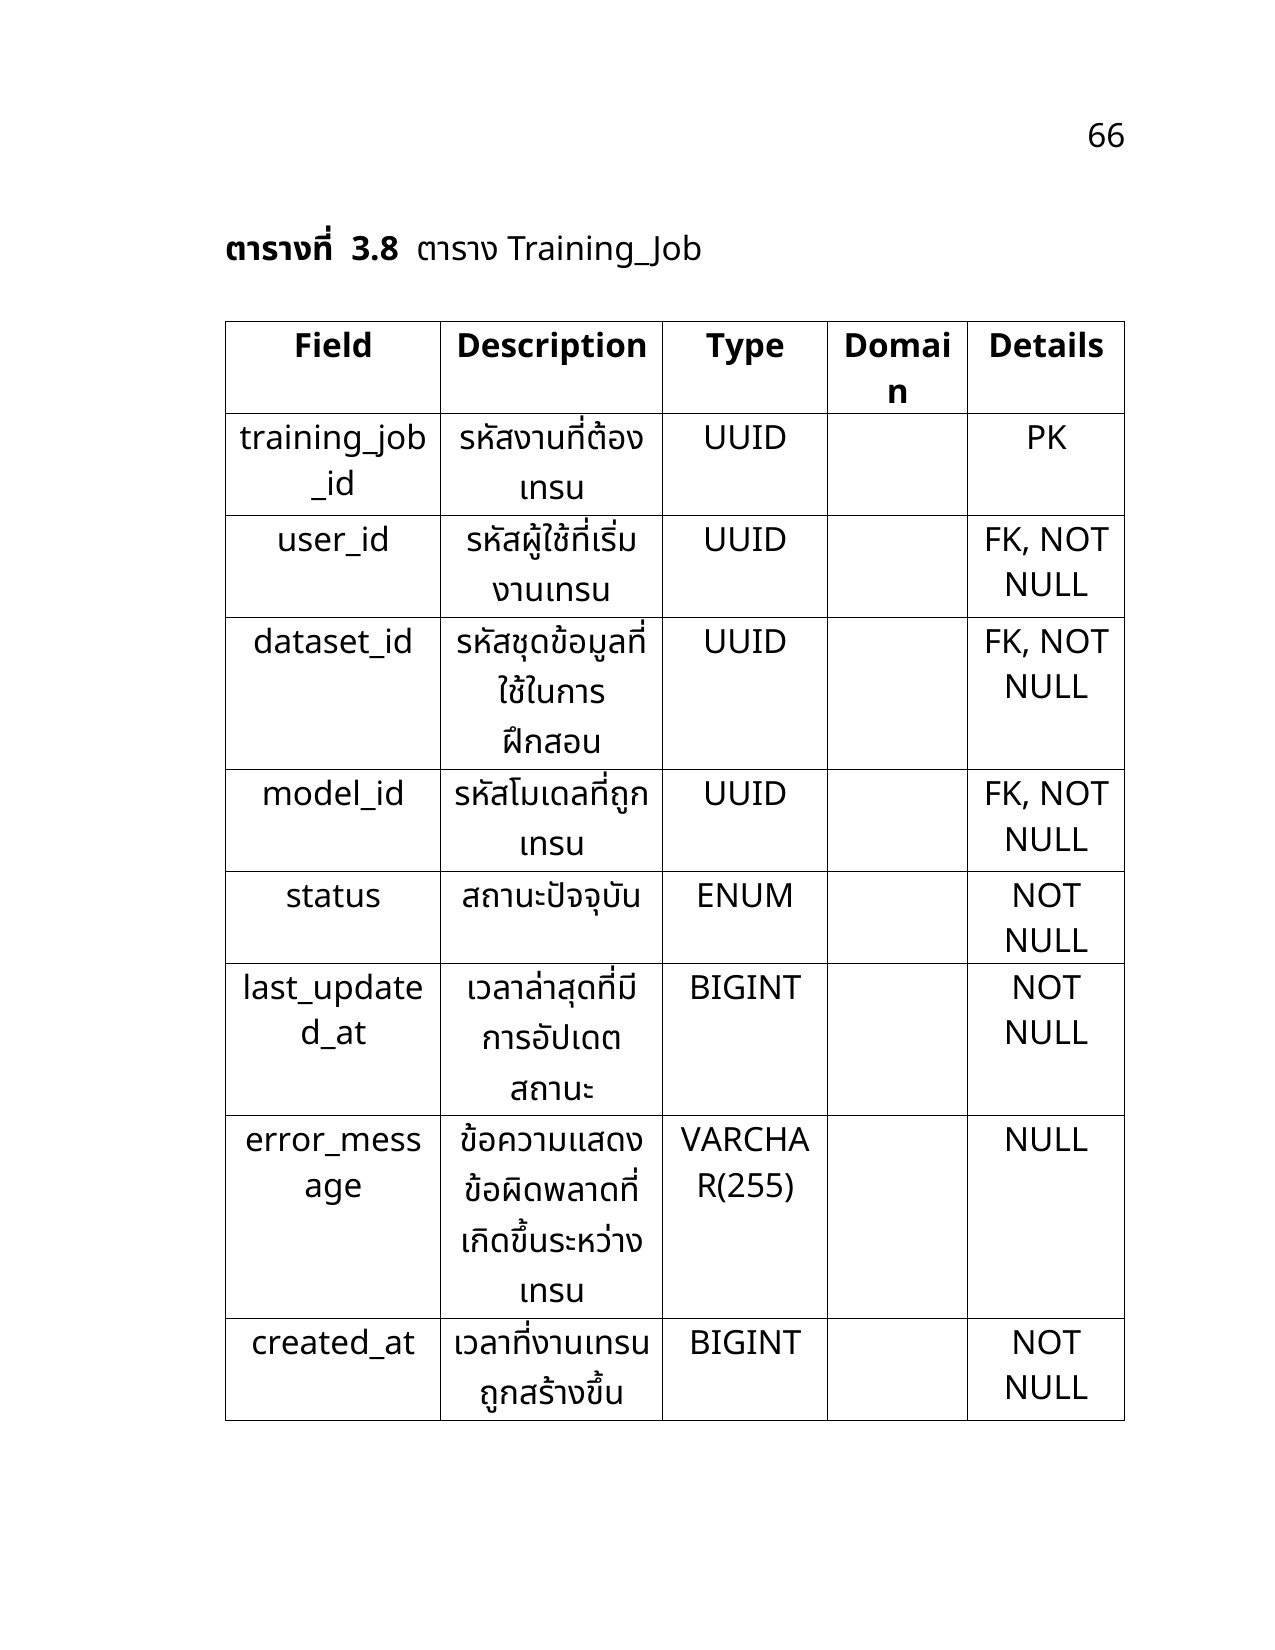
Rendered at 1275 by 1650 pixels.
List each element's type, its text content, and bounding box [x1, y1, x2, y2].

table_cell รหัสผู้ใช้ที่เริ่มงานเทรน [441, 516, 662, 617]
table_cell [828, 872, 967, 963]
table_cell status [226, 872, 440, 963]
table_cell dataset_id [226, 618, 440, 769]
table_cell [828, 964, 967, 1115]
table_cell PK [968, 414, 1124, 515]
table_cell [828, 414, 967, 515]
table_cell ข้อความแสดงข้อผิดพลาดที่เกิดขึ้นระหว่างเทรน [441, 1116, 662, 1318]
table_cell NOT NULL [968, 872, 1124, 963]
table_header Domain [828, 322, 967, 413]
table_header Field [226, 322, 440, 413]
text ตารางที่ 3.8 ตาราง Training_Job [225, 225, 1125, 276]
table_header Type [663, 322, 827, 413]
table_cell เวลาที่งานเทรนถูกสร้างขึ้น [441, 1319, 662, 1419]
table_cell UUID [663, 618, 827, 769]
table_cell user_id [226, 516, 440, 617]
table_cell training_job_id [226, 414, 440, 515]
table_cell [828, 770, 967, 871]
table_cell NOT NULL [968, 1319, 1124, 1419]
table_cell FK, NOT NULL [968, 770, 1124, 871]
table_cell VARCHAR(255) [663, 1116, 827, 1318]
table_cell BIGINT [663, 1319, 827, 1419]
table_cell last_updated_at [226, 964, 440, 1115]
table_cell UUID [663, 770, 827, 871]
table_cell [828, 516, 967, 617]
table_cell สถานะปัจจุบัน [441, 872, 662, 963]
table_cell UUID [663, 516, 827, 617]
table_cell error_message [226, 1116, 440, 1318]
table_cell created_at [226, 1319, 440, 1419]
table_cell รหัสงานที่ต้องเทรน [441, 414, 662, 515]
table_cell รหัสชุดข้อมูลที่ใช้ในการฝึกสอน [441, 618, 662, 769]
table_cell [828, 1116, 967, 1318]
table_cell UUID [663, 414, 827, 515]
table_cell รหัสโมเดลที่ถูกเทรน [441, 770, 662, 871]
table_cell BIGINT [663, 964, 827, 1115]
table_cell ENUM [663, 872, 827, 963]
table_cell [828, 618, 967, 769]
table_header Details [968, 322, 1124, 413]
table_cell model_id [226, 770, 440, 871]
table_header Description [441, 322, 662, 413]
table_cell เวลาล่าสุดที่มีการอัปเดตสถานะ [441, 964, 662, 1115]
table_cell NULL [968, 1116, 1124, 1318]
table_cell FK, NOT NULL [968, 516, 1124, 617]
table_cell [828, 1319, 967, 1419]
table_cell FK, NOT NULL [968, 618, 1124, 769]
table_cell NOT NULL [968, 964, 1124, 1115]
